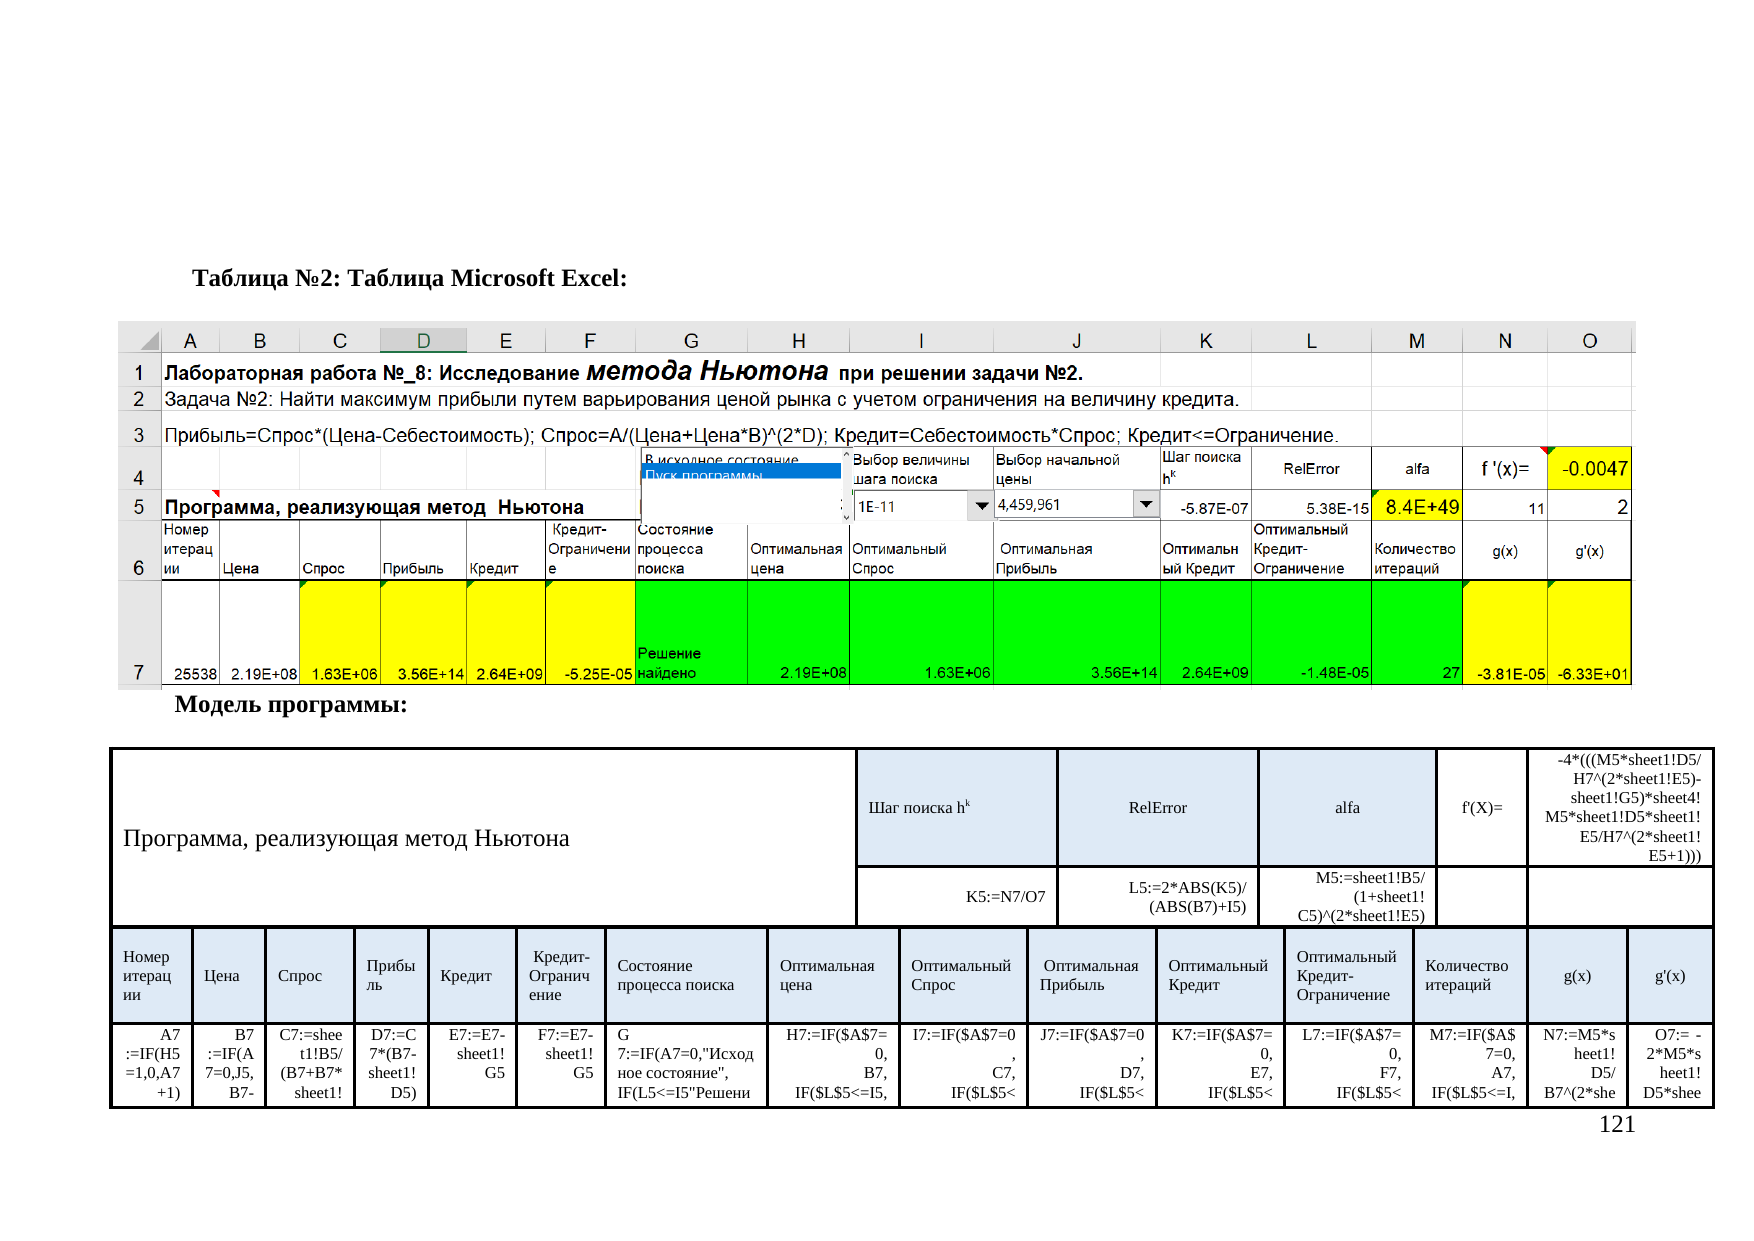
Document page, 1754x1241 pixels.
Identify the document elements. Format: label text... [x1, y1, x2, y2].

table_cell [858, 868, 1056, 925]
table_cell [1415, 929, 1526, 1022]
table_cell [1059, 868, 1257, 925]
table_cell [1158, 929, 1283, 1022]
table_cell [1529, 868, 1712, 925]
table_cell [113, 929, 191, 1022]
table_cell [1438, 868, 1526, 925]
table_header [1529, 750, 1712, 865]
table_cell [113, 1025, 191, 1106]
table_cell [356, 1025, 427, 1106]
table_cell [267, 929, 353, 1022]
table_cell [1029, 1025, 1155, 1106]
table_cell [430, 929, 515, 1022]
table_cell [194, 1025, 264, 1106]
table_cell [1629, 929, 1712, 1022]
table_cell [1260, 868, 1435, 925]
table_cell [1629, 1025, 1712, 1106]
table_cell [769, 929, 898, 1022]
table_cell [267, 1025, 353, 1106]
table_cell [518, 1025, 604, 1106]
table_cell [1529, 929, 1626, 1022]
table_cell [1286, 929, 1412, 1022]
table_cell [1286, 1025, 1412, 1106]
picture [118, 321, 1636, 690]
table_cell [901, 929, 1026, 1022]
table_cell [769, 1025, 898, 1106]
text Таблица №2: Таблица Microsoft Excel: [118, 263, 1636, 292]
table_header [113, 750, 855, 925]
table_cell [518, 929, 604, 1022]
text Модель программы: [174, 690, 1636, 718]
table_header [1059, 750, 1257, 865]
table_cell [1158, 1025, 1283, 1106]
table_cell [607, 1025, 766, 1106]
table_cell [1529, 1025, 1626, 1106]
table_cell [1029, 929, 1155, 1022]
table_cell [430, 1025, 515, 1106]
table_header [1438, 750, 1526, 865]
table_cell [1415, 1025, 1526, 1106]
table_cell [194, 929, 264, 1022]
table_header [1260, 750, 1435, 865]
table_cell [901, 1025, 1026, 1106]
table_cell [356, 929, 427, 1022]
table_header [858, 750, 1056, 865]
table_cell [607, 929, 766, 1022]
